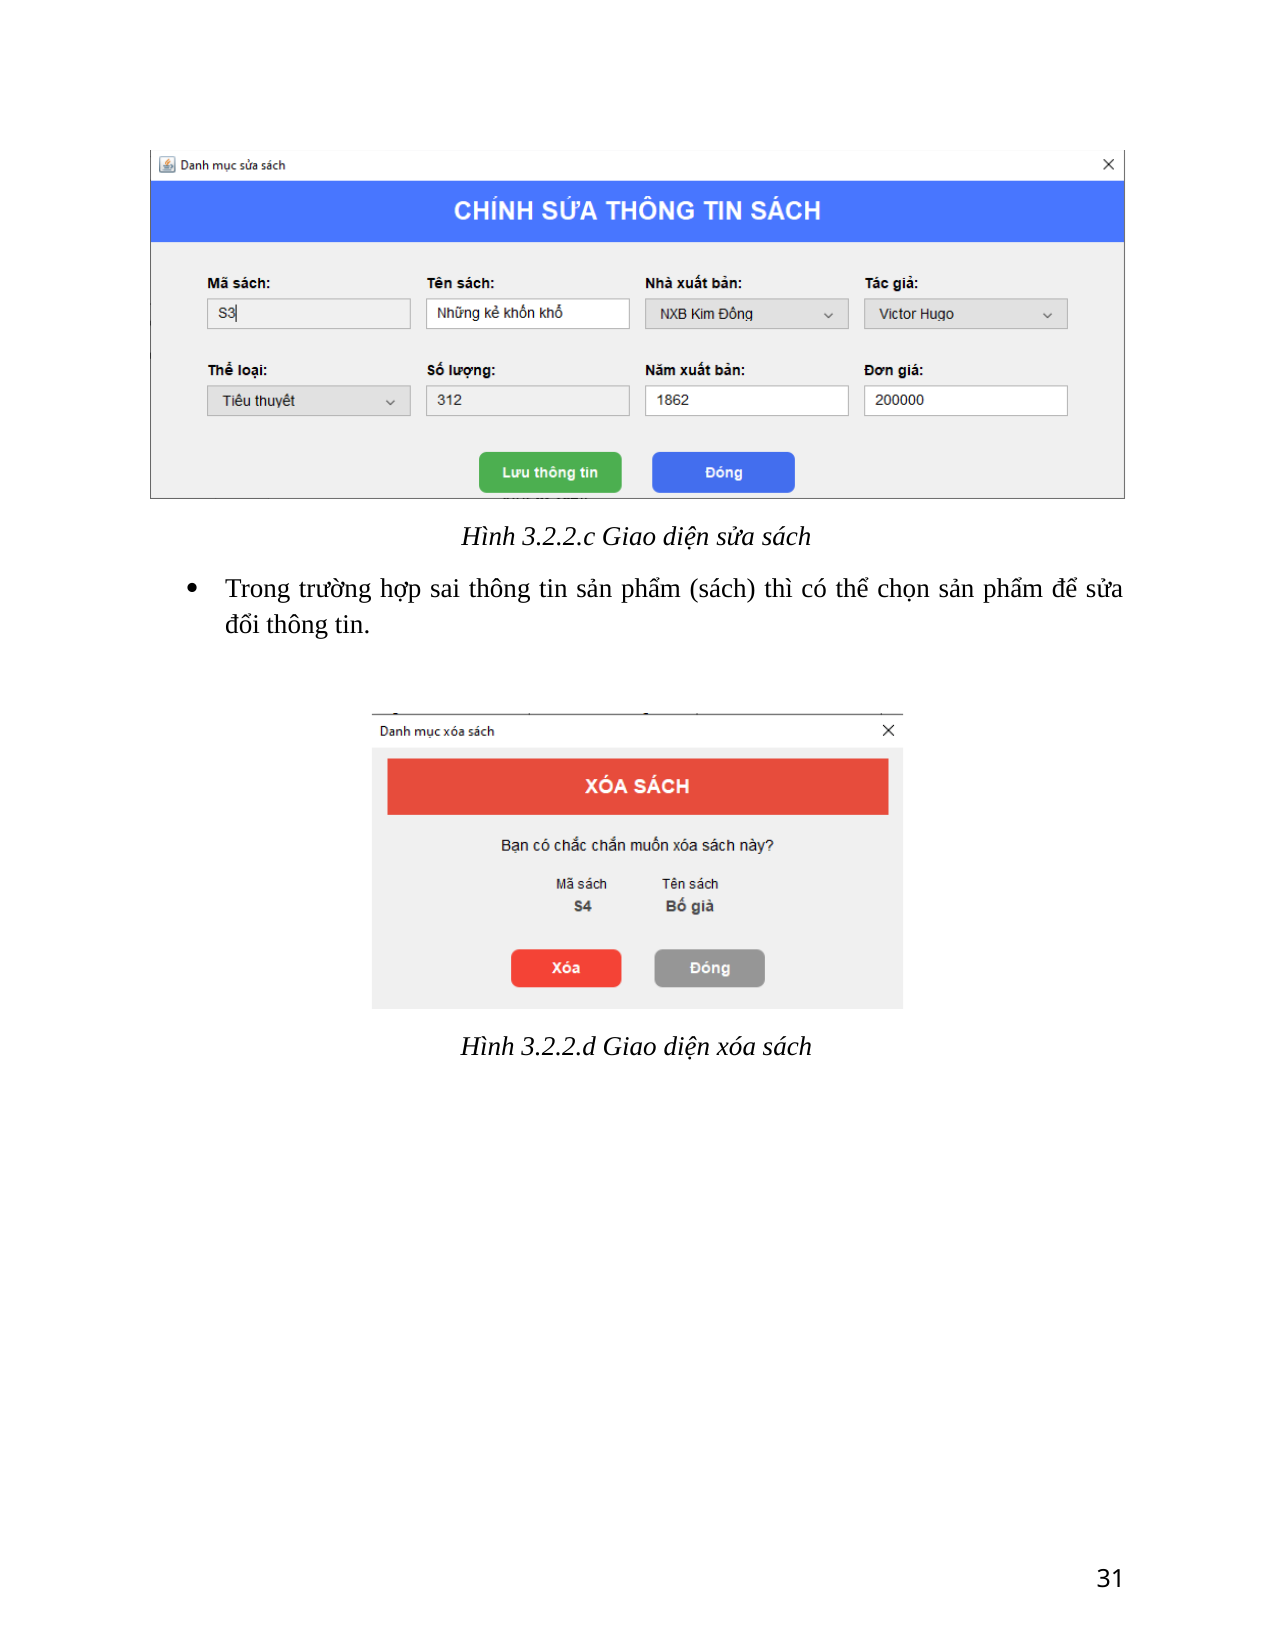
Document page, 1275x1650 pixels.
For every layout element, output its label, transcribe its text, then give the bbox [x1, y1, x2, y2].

text Hình 3.2.2.d Giao diện xóa sách [150, 1030, 1125, 1061]
picture [150, 150, 1125, 499]
picture [371, 713, 904, 1009]
list Trong trường hợp sai thông tin sản phẩm (sách) thì có thể chọn sản phẩm để sửa đổi thông tin. [187, 573, 1125, 639]
text Hình 3.2.2.c Giao diện sửa sách [150, 520, 1125, 551]
